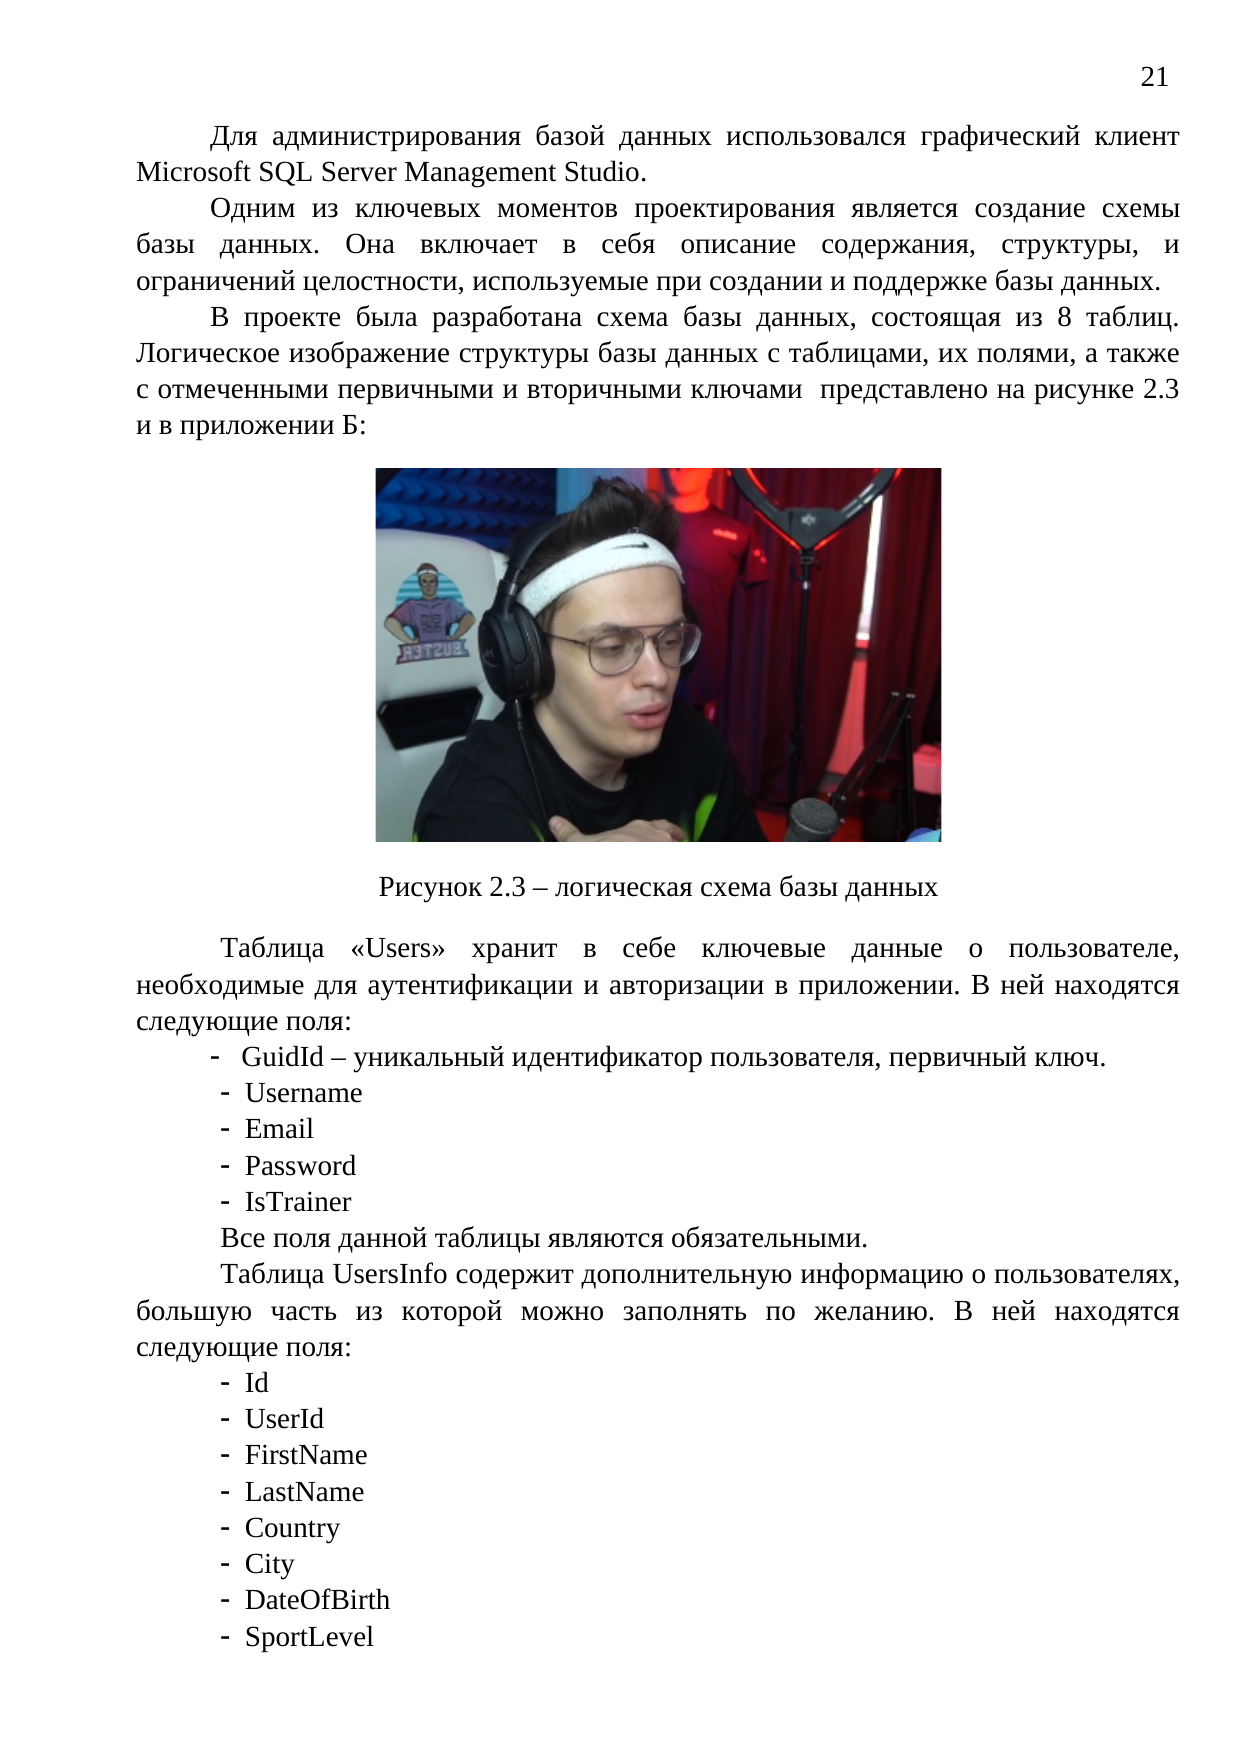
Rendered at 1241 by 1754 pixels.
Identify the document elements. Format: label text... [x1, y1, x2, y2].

text LastName [136, 1474, 1181, 1507]
picture [375, 468, 942, 842]
text Country [136, 1510, 1181, 1543]
list Для администрирования базой данных использовался графический клиент Microsoft SQL Server Management Studio. [136, 118, 1181, 188]
list Рисунок 2.3 – логическая схема базы данных [136, 869, 1181, 903]
list Одним из ключевых моментов проектирования является создание схемы базы данных. Она включает в себя описание содержания, структуры, и ограничений целостности, используемые при создании и поддержке базы данных. [136, 190, 1181, 296]
text Id [136, 1365, 1181, 1398]
list В проекте была разработана схема базы данных, состоящая из 8 таблиц. Логическое изображение структуры базы данных с таблицами, их полями, а также с отмеченными первичными и вторичными ключами представлено на рисунке 2.3 и в приложении Б: [136, 299, 1181, 441]
text SportLevel [136, 1619, 1181, 1652]
text UserId [136, 1401, 1181, 1435]
text IsTrainer [136, 1184, 1181, 1218]
list Таблица UsersInfo содержит дополнительную информацию о пользователях, большую часть из которой можно заполнять по желанию. В ней находятся следующие поля: [136, 1256, 1181, 1362]
list Все поля данной таблицы являются обязательными. [136, 1220, 1181, 1254]
text Email [136, 1112, 1181, 1145]
text DateOfBirth [136, 1582, 1181, 1616]
text GuidId – уникальный идентификатор пользователя, первичный ключ. [136, 1039, 1181, 1073]
text City [136, 1546, 1181, 1580]
text FirstName [136, 1437, 1181, 1471]
text Username [136, 1075, 1181, 1109]
list Таблица «Users» хранит в себе ключевые данные о пользователе, необходимые для аутентификации и авторизации в приложении. В ней находятся следующие поля: [136, 931, 1181, 1036]
text Password [136, 1148, 1181, 1181]
